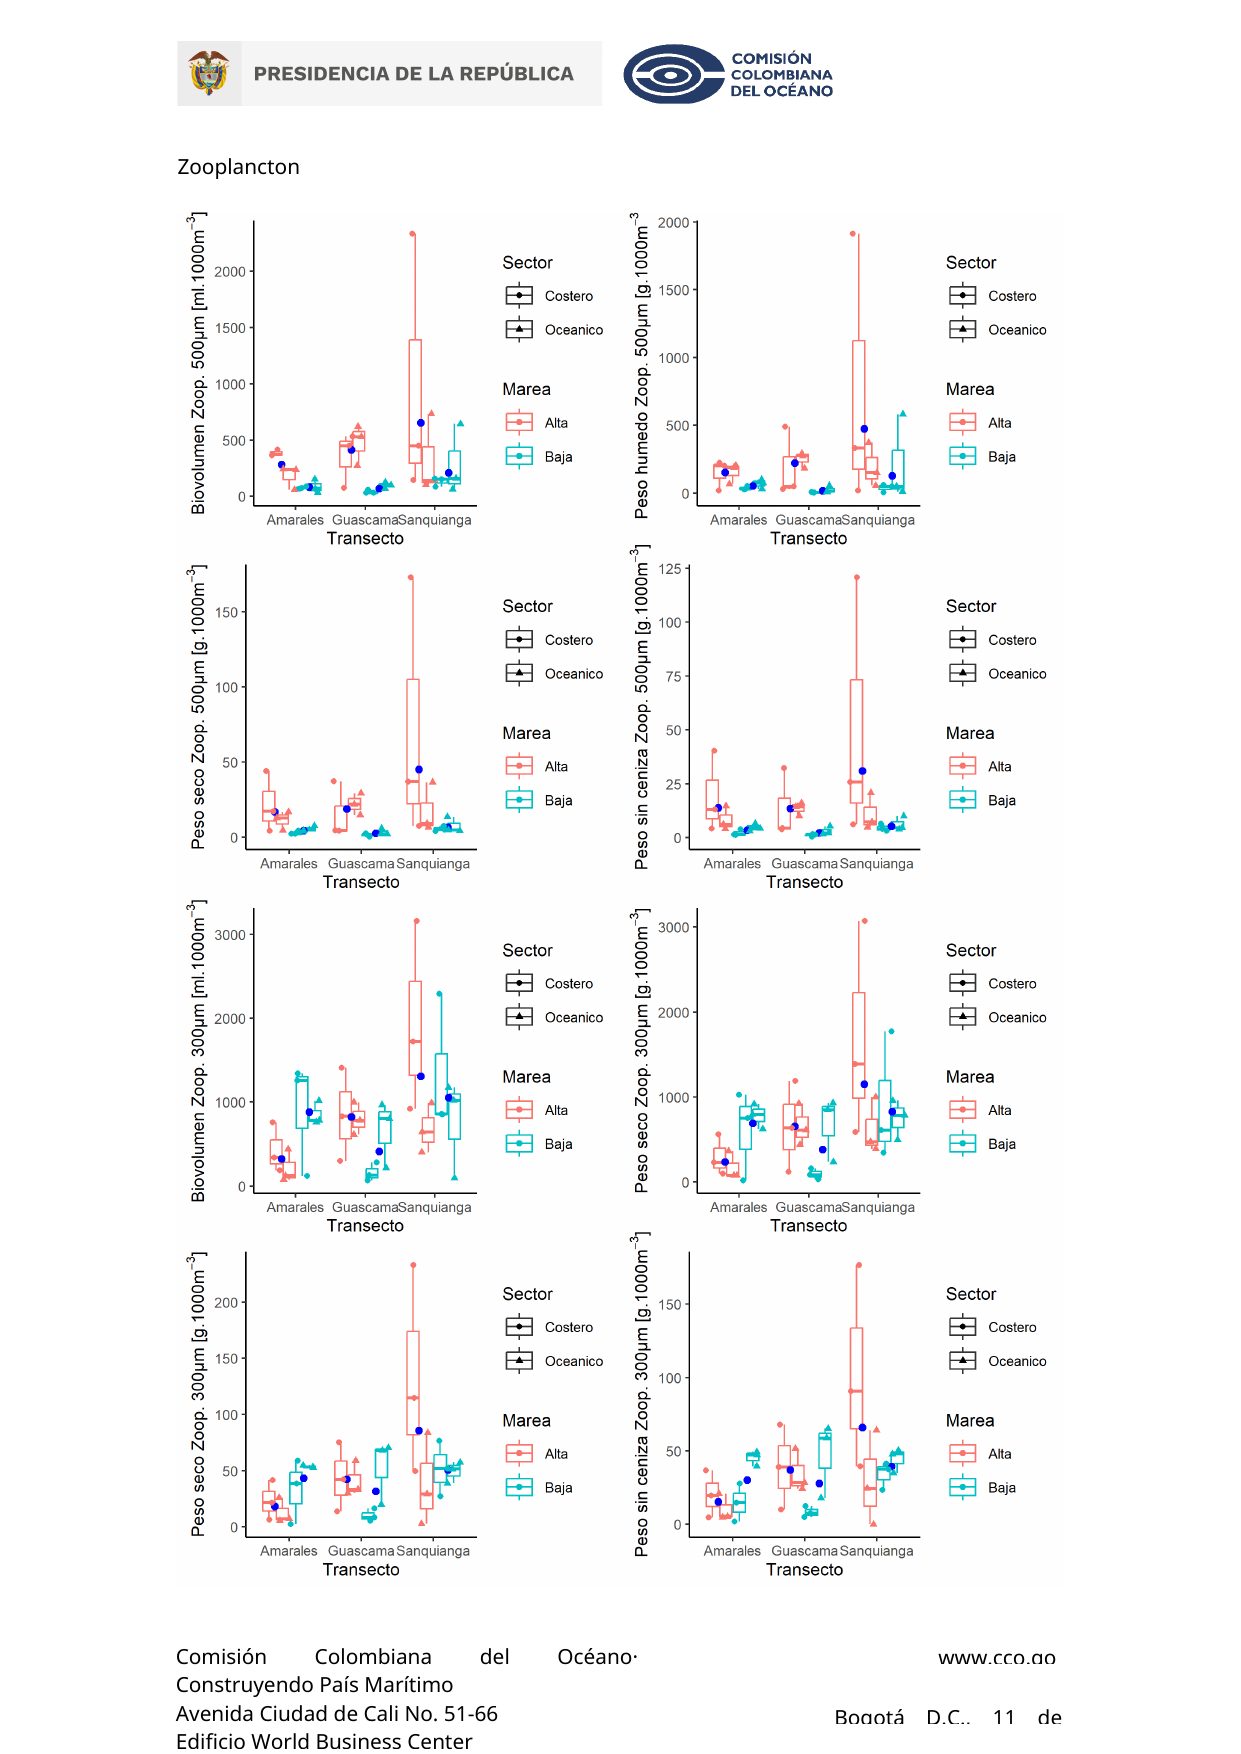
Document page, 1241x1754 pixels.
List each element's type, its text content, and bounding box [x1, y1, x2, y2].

subtitle Zooplancton [177, 152, 1063, 180]
picture [177, 41, 603, 106]
picture [177, 212, 1064, 1587]
picture [642, 42, 824, 107]
